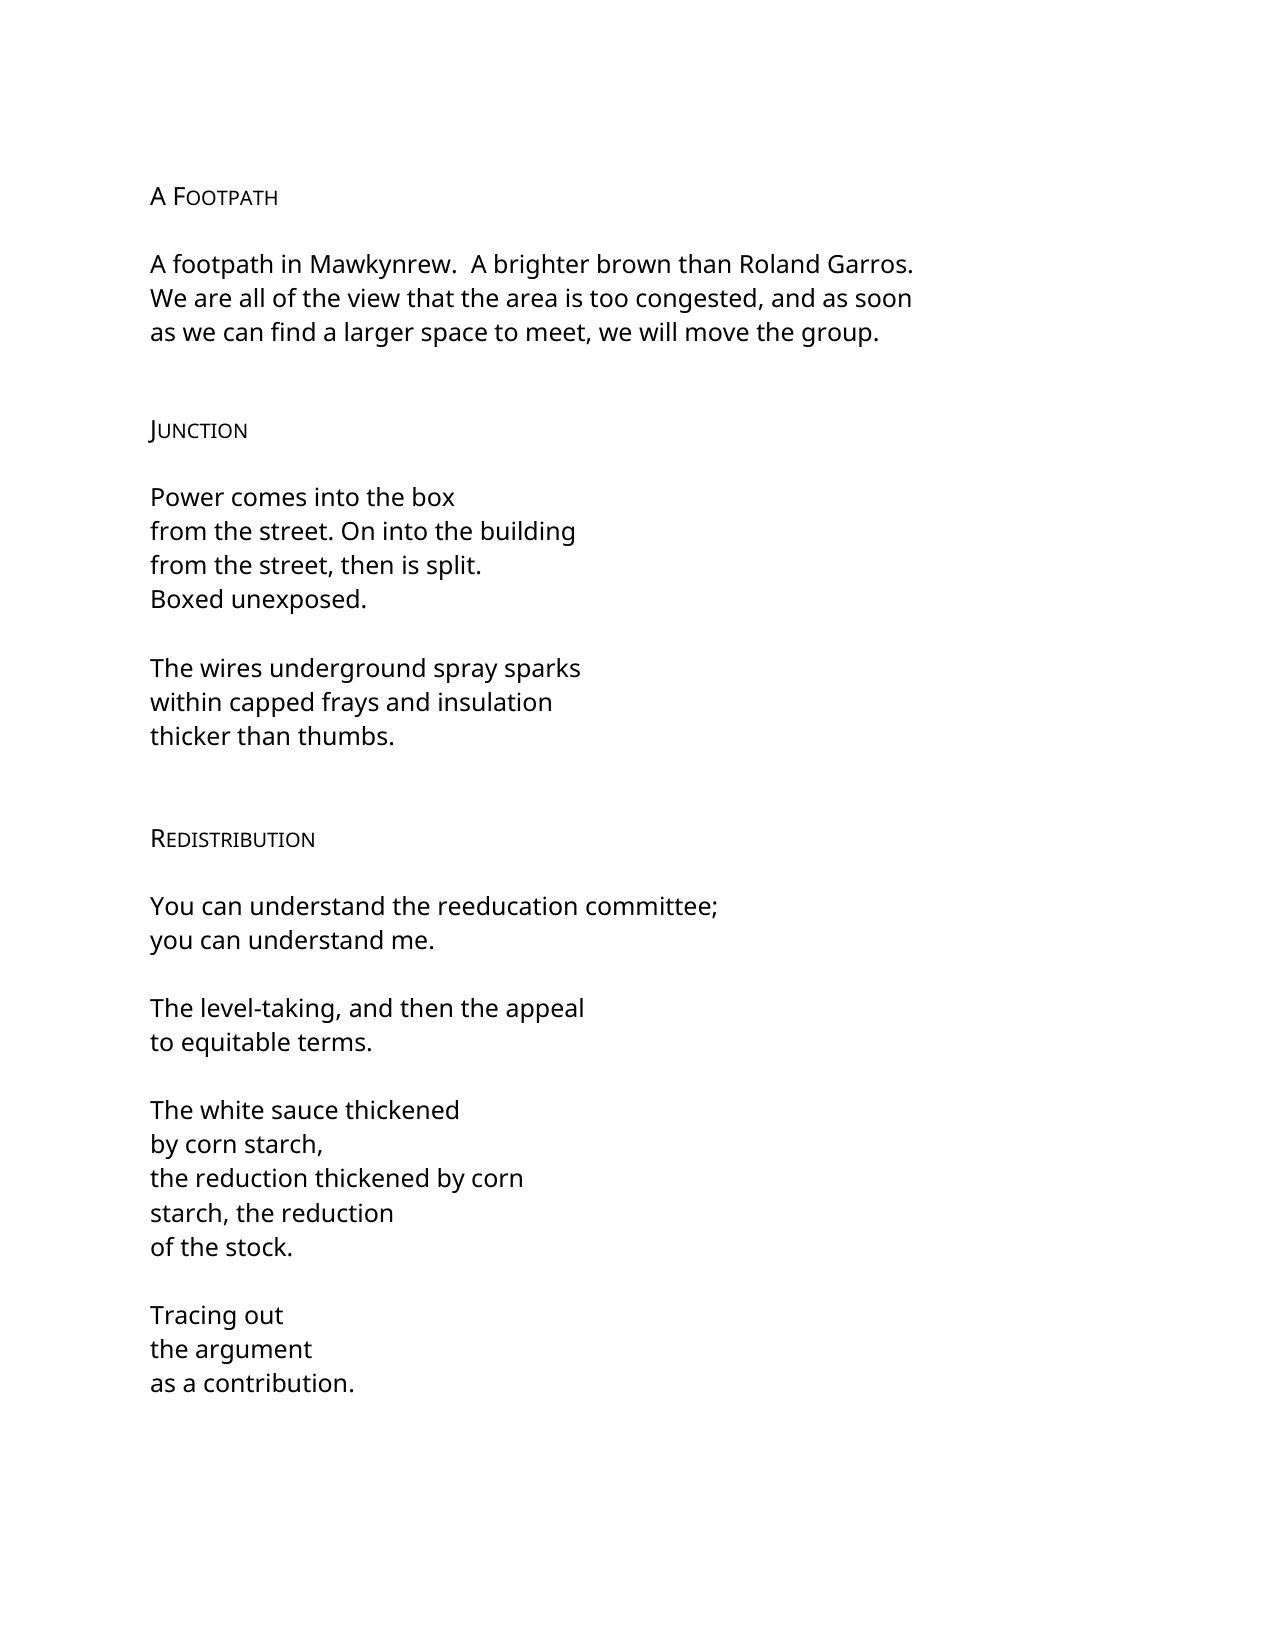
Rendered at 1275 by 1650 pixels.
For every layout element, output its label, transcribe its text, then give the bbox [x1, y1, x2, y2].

text from the street, then is split. [150, 548, 1125, 582]
text Redistribution [150, 821, 1125, 854]
text Boxed unexposed. [150, 582, 1125, 616]
text within capped frays and insulation [150, 684, 1125, 718]
text Tracing out [150, 1297, 1125, 1331]
text The level-taking, and then the appeal [150, 991, 1125, 1025]
text to equitable terms. [150, 1025, 1125, 1059]
text thicker than thumbs. [150, 718, 1125, 752]
text of the stock. [150, 1229, 1125, 1263]
text the reduction thickened by corn [150, 1161, 1125, 1195]
text as we can find a larger space to meet, we will move the group. [150, 315, 1125, 349]
text The white sauce thickened [150, 1093, 1125, 1127]
text Junction [150, 412, 1125, 446]
text You can understand the reeducation committee; [150, 889, 1125, 923]
text Power comes into the box [150, 480, 1125, 514]
text We are all of the view that the area is too congested, and as soon [150, 281, 1125, 315]
text A footpath in Mawkynrew. A brighter brown than Roland Garros. [150, 247, 1125, 281]
text starch, the reduction [150, 1195, 1125, 1229]
text from the street. On into the building [150, 514, 1125, 548]
text the argument [150, 1331, 1125, 1366]
text A Footpath [150, 179, 1125, 213]
text as a contribution. [150, 1366, 1125, 1399]
text The wires underground spray sparks [150, 650, 1125, 684]
text by corn starch, [150, 1127, 1125, 1161]
text you can understand me. [150, 923, 1125, 957]
